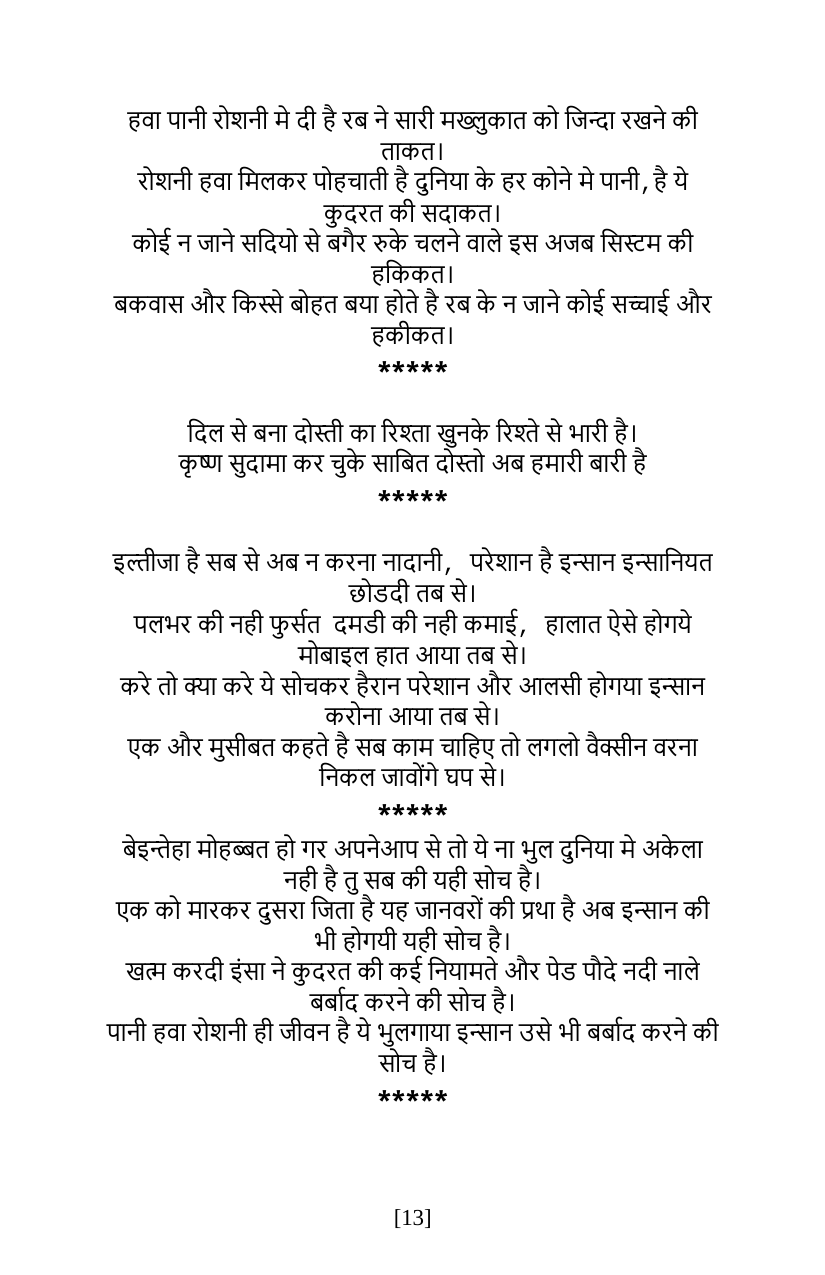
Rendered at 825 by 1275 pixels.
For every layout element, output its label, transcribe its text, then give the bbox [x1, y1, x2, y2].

text इल्तीजा है सब से अब न करना नादानी, परेशान है इन्सान इन्सानियत छोडदी तब से। [105, 546, 720, 608]
text खत्म करदी इंसा ने कुदरत की कई नियामते और पेड पौदे नदी नाले बर्बाद करने की सोच है। [105, 956, 720, 1017]
text रोशनी हवा मिलकर पोहचाती है दुनिया के हर कोने मे पानी,है ये कुदरत की सदाकत। [105, 166, 720, 228]
text बेइन्तेहा मोहब्बत हो गर अपनेआप से तो ये ना भुल दुनिया मे अकेला नही है तु सब की यही सोच है। [105, 834, 720, 895]
text पानी हवा रोशनी ही जीवन है ये भुलगाया इन्सान उसे भी बर्बाद करने की सोच है। [105, 1017, 720, 1078]
text ***** [105, 479, 720, 520]
text ***** [105, 792, 720, 834]
text ***** [105, 350, 720, 392]
text दिल से बना दोस्ती का रिश्ता खुनके रिश्ते से भारी है। [105, 418, 478, 448]
text ***** [105, 1078, 720, 1120]
text कोई न जाने सदियो से बगैर रुके चलने वाले इस अजब सिस्टम की हकिकत। [105, 228, 720, 289]
text पलभर की नही फुर्सत दमडी की नही कमाई, हालात ऐसे होगये मोबाइल हात आया तब से। [105, 608, 720, 670]
text हवा पानी रोशनी मे दी है रब ने सारी मख्लुकात को जिन्दा रखने की ताकत। [105, 105, 720, 166]
text कृष्ण सुदामा कर चुके साबित दोस्तो अब हमारी बारी है [105, 448, 720, 479]
text एक और मुसीबत कहते है सब काम चाहिए तो लगलो वैक्सीन वरना निकल जावोंगे घप से। [105, 731, 720, 792]
text करे तो क्या करे ये सोचकर हैरान परेशान और आलसी होगया इन्सान करोना आया तब से। [105, 670, 720, 731]
text दिल से बना दोस्ती का रिश्ता खुनके रिश्ते से भारी है। [453, 418, 720, 448]
text बकवास और किस्से बोहत बया होते है रब के न जाने कोई सच्चाई और हकीकत। [105, 289, 720, 350]
text एक को मारकर दुसरा जिता है यह जानवरों की प्रथा है अब इन्सान की भी होगयी यही सोच है। [105, 895, 720, 956]
